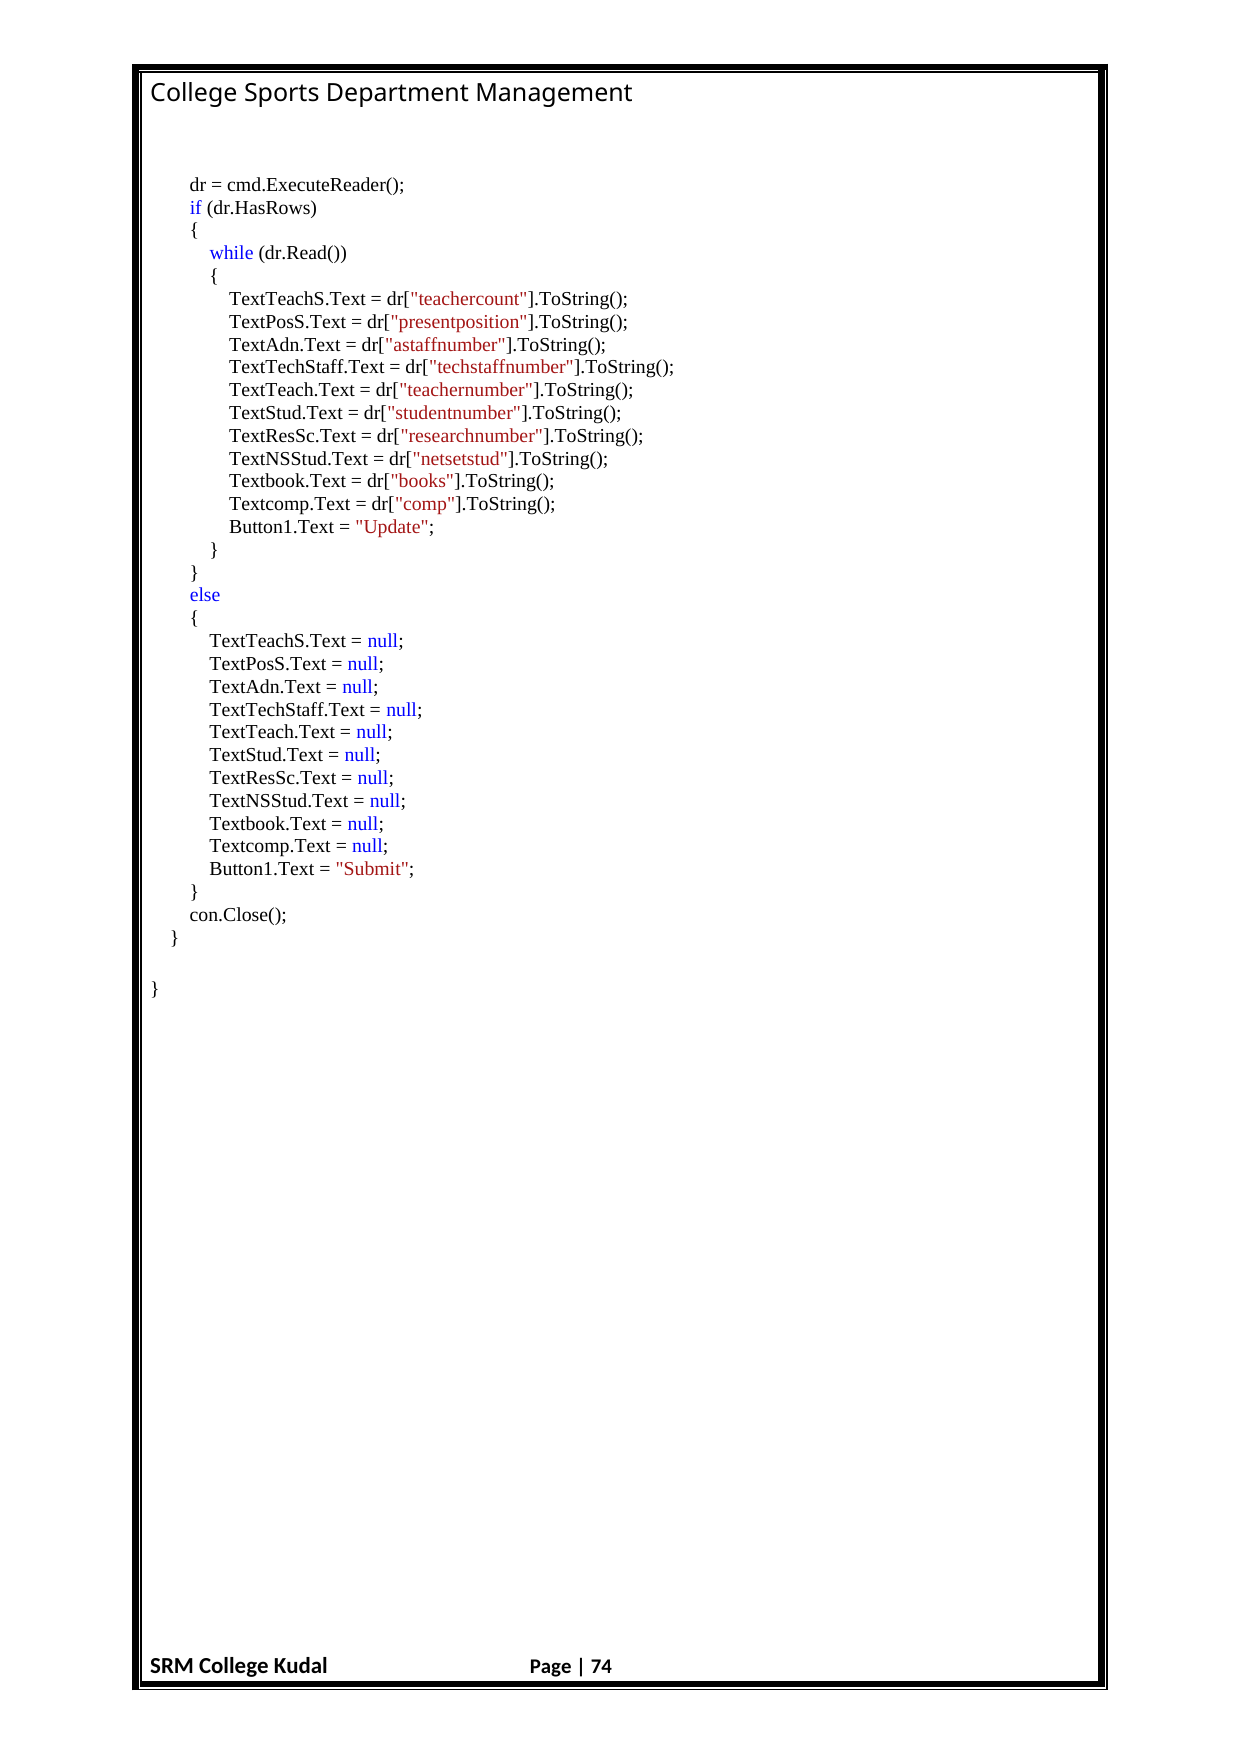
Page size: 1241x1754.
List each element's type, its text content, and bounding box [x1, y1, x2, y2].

text Button1.Text = "Update"; [150, 515, 1090, 538]
text dr = cmd.ExecuteReader(); [150, 173, 1090, 196]
text TextResSc.Text = null; [150, 766, 1090, 789]
text TextTeach.Text = dr["teachernumber"].ToString(); [150, 378, 1090, 401]
text TextTechStaff.Text = dr["techstaffnumber"].ToString(); [150, 355, 1090, 378]
text TextPosS.Text = null; [150, 652, 1090, 675]
text TextNSStud.Text = null; [150, 789, 1090, 812]
text } [150, 538, 1090, 561]
text Textbook.Text = null; [150, 812, 1090, 834]
text } [150, 976, 1090, 999]
text { [150, 606, 1090, 629]
text Button1.Text = "Submit"; [150, 857, 1090, 880]
text TextTeach.Text = null; [150, 720, 1090, 743]
text con.Close(); [150, 903, 1090, 926]
text TextTechStaff.Text = null; [150, 697, 1090, 720]
text { [150, 264, 1090, 287]
text TextResSc.Text = dr["researchnumber"].ToString(); [150, 424, 1090, 447]
text Textbook.Text = dr["books"].ToString(); [150, 469, 1090, 492]
text TextAdn.Text = dr["astaffnumber"].ToString(); [150, 332, 1090, 355]
text { [150, 218, 1090, 241]
text TextStud.Text = null; [150, 743, 1090, 766]
text Textcomp.Text = dr["comp"].ToString(); [150, 492, 1090, 515]
text TextAdn.Text = null; [150, 675, 1090, 697]
text TextNSStud.Text = dr["netsetstud"].ToString(); [150, 447, 1090, 469]
text TextPosS.Text = dr["presentposition"].ToString(); [150, 310, 1090, 332]
text TextTeachS.Text = dr["teachercount"].ToString(); [150, 287, 1090, 310]
text if (dr.HasRows) [150, 196, 1090, 218]
text } [150, 926, 1090, 948]
text Textcomp.Text = null; [150, 834, 1090, 857]
text while (dr.Read()) [150, 241, 1090, 264]
text } [150, 561, 1090, 583]
text } [150, 880, 1090, 903]
text TextStud.Text = dr["studentnumber"].ToString(); [150, 401, 1090, 424]
text TextTeachS.Text = null; [150, 629, 1090, 652]
text else [150, 583, 1090, 606]
